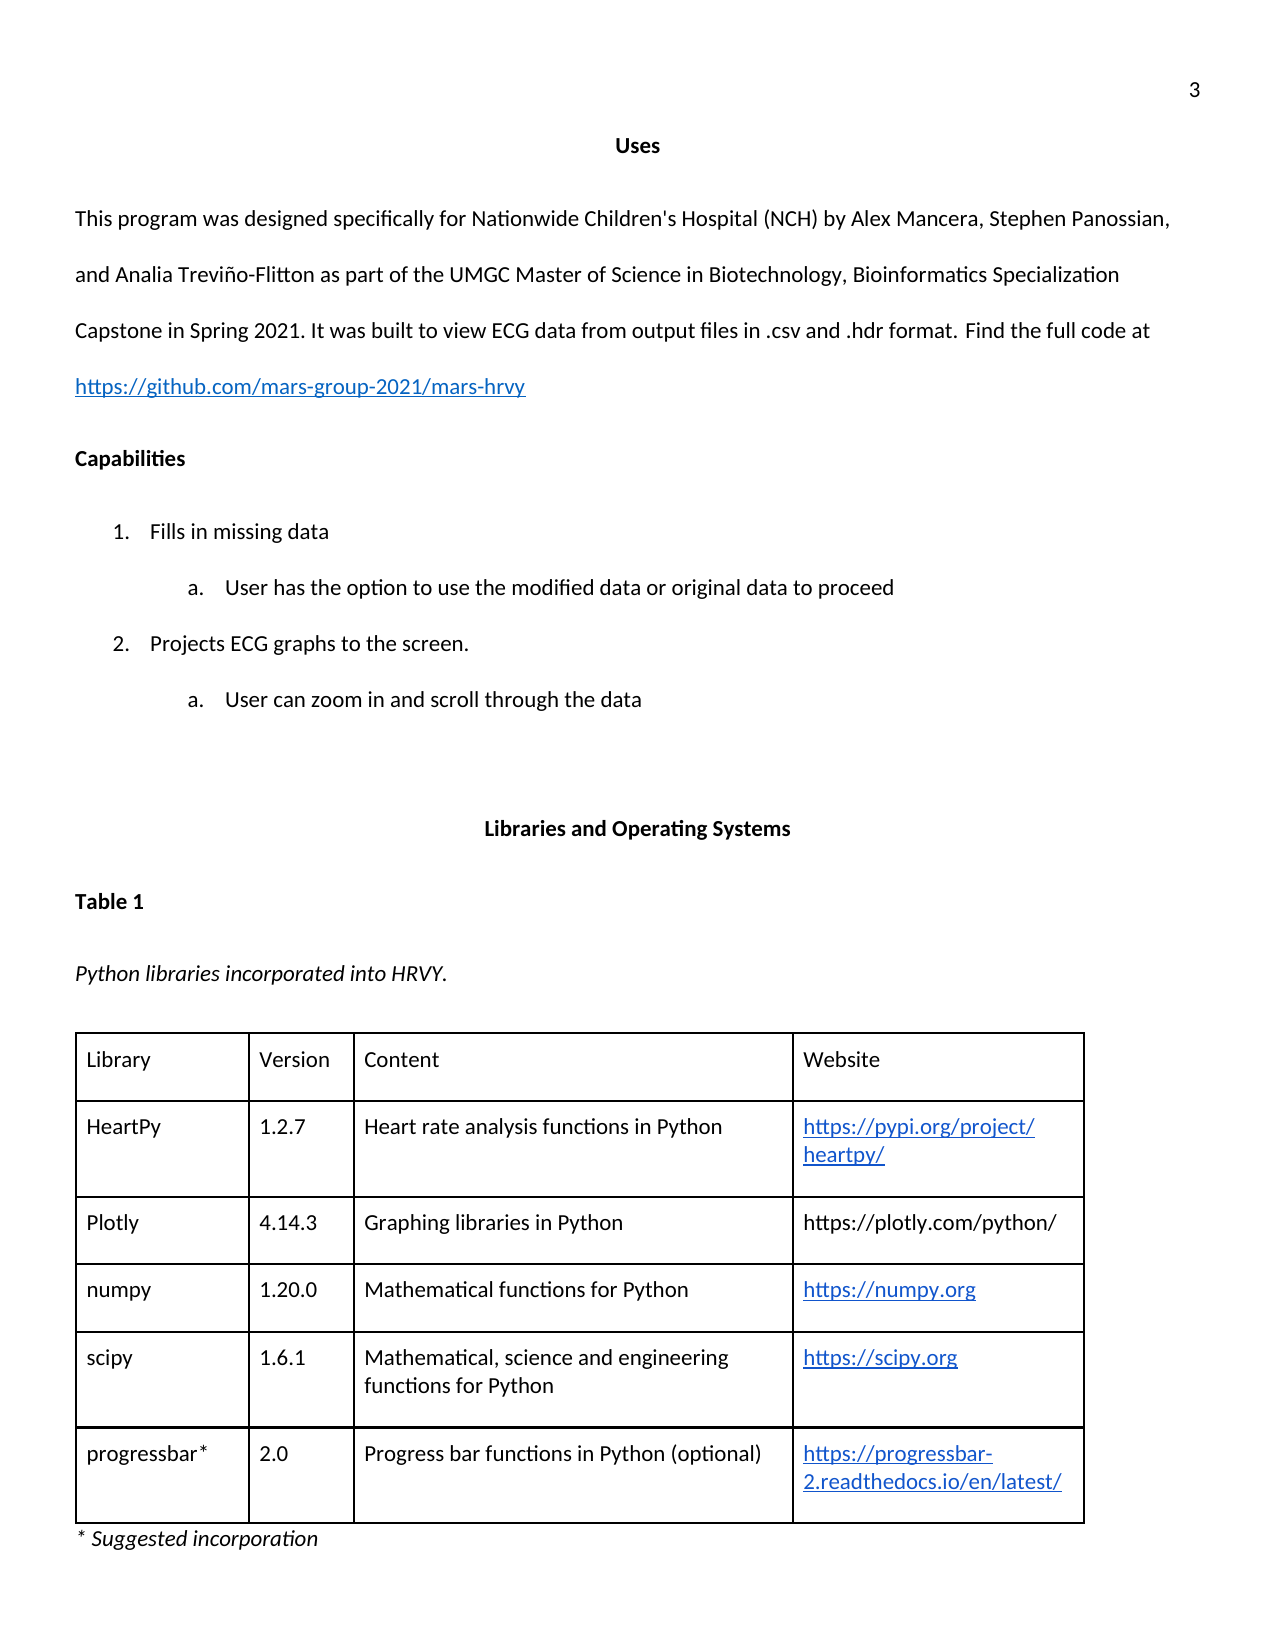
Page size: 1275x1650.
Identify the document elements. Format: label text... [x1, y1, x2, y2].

table_header Version [250, 1034, 353, 1100]
table_header Website [794, 1034, 1083, 1100]
text * Suggested incorporation [75, 1524, 1200, 1552]
table_cell https://scipy.org [794, 1333, 1083, 1426]
text This program was designed specifically for Nationwide Children's Hospital (NCH) by Alex Mancera, Stephen Panossian, and Analia Treviño-Flitton as part of the UMGC Master of Science in Biotechnology, Bioinformatics Specialization Capstone in Spring 2021. It was built to view ECG data from output files in .csv and .hdr format. Find the full code at https://github.com/mars-group-2021/mars-hrvy [75, 204, 1200, 400]
table_cell progressbar* [77, 1429, 248, 1522]
table_header Library [77, 1034, 248, 1100]
table_cell Mathematical functions for Python [355, 1265, 792, 1331]
list User can zoom in and scroll through the data [187, 685, 1200, 713]
text Table 1 [75, 887, 1200, 915]
text Uses [75, 131, 1200, 159]
table_cell scipy [77, 1333, 248, 1426]
table_cell Mathematical, science and engineering functions for Python [355, 1333, 792, 1426]
text Libraries and Operating Systems [75, 814, 1200, 842]
list User has the option to use the modified data or original data to proceed [187, 573, 1200, 601]
table_cell 1.2.7 [250, 1102, 353, 1196]
table_cell https://progressbar-2.readthedocs.io/en/latest/ [794, 1429, 1083, 1522]
table_cell 1.20.0 [250, 1265, 353, 1331]
table_cell 4.14.3 [250, 1198, 353, 1263]
table_header Content [355, 1034, 792, 1100]
table_cell Plotly [77, 1198, 248, 1263]
list Fills in missing data [112, 517, 1200, 545]
table_cell Graphing libraries in Python [355, 1198, 792, 1263]
table_cell 2.0 [250, 1429, 353, 1522]
table_cell https://plotly.com/python/ [794, 1198, 1083, 1263]
table_cell 1.6.1 [250, 1333, 353, 1426]
table_cell Progress bar functions in Python (optional) [355, 1429, 792, 1522]
table_cell numpy [77, 1265, 248, 1331]
table_cell https://numpy.org [794, 1265, 1083, 1331]
text Python libraries incorporated into HRVY. [75, 959, 1200, 988]
table_cell Heart rate analysis functions in Python [355, 1102, 792, 1196]
table_cell https://pypi.org/project/heartpy/ [794, 1102, 1083, 1196]
text Capabilities [75, 444, 1200, 473]
list Projects ECG graphs to the screen. [112, 629, 1200, 657]
table_cell HeartPy [77, 1102, 248, 1196]
